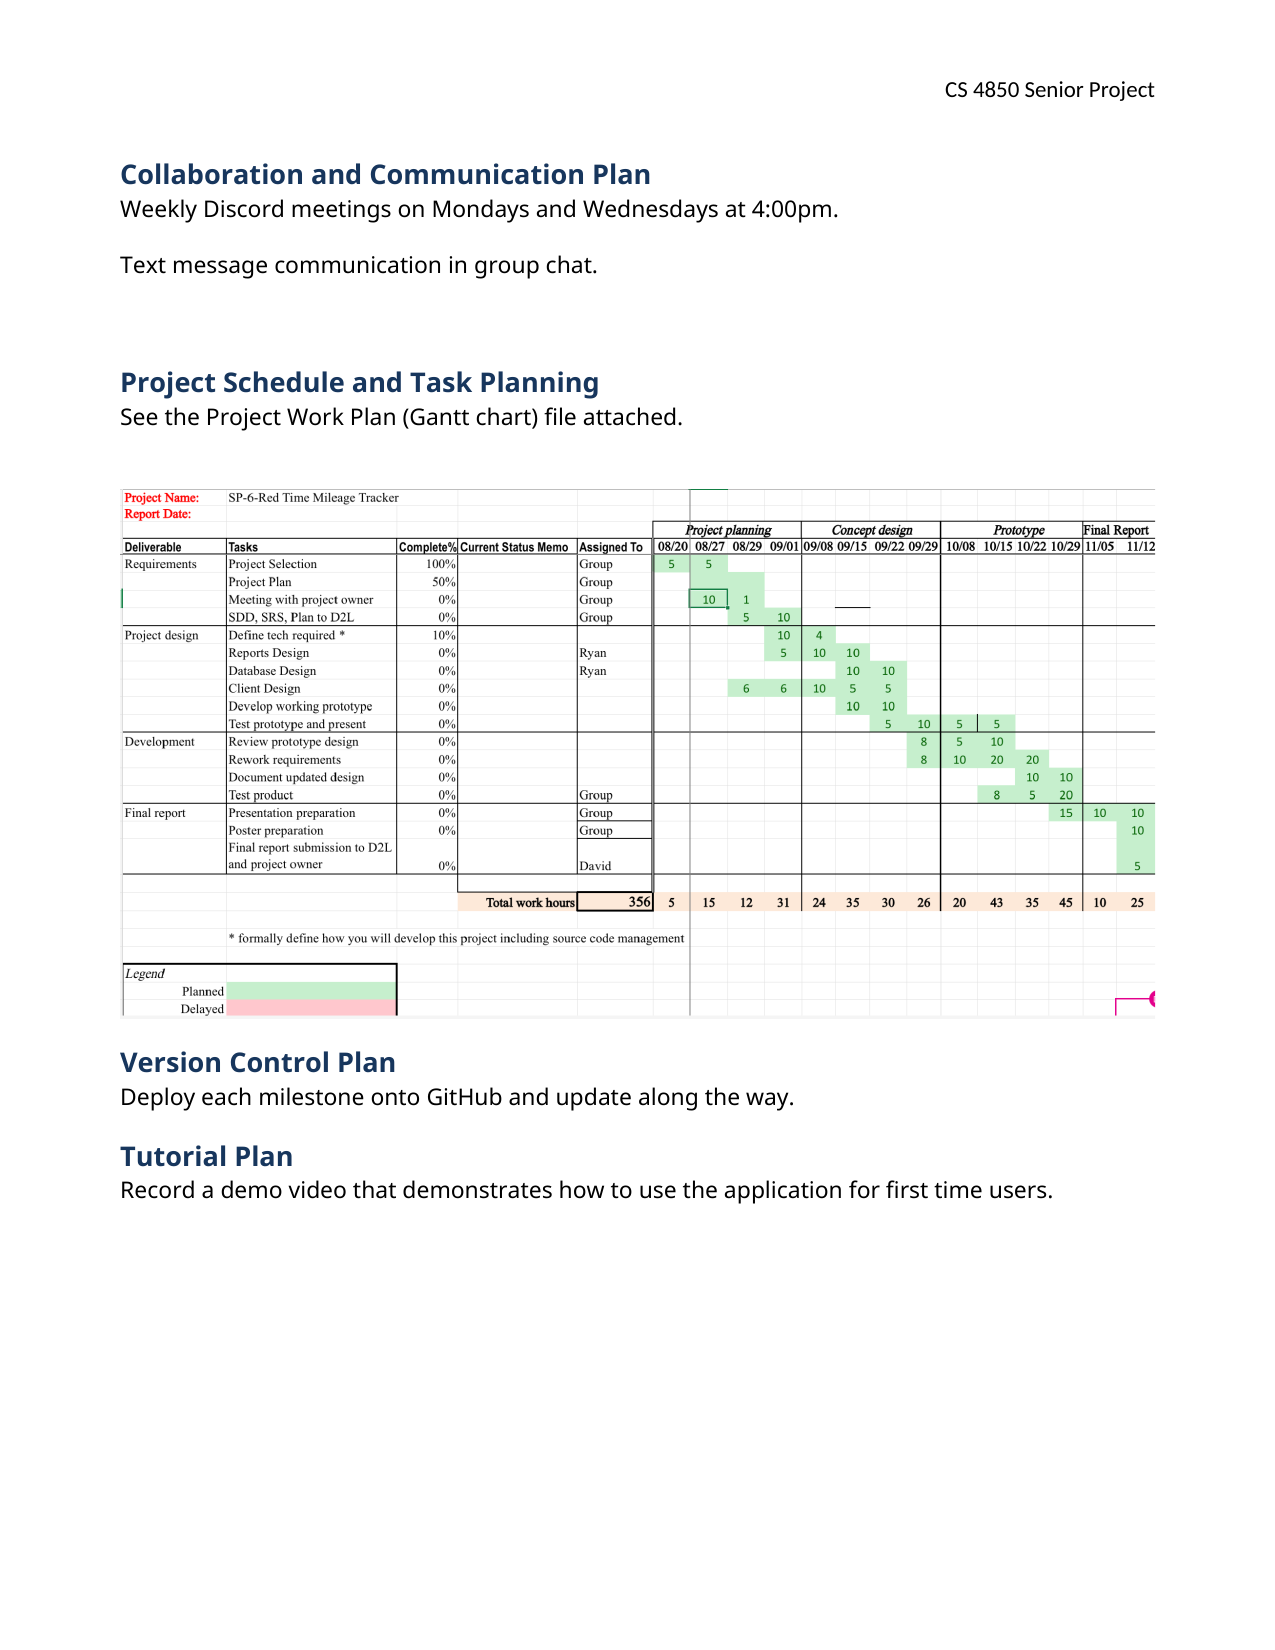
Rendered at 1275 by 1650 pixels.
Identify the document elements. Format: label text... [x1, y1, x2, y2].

text Weekly Discord meetings on Mondays and Wednesdays at 4:00pm. [120, 193, 1155, 224]
subtitle Version Control Plan [120, 1044, 1155, 1081]
text See the Project Work Plan (Gantt chart) file attached. [120, 401, 1155, 432]
subtitle Project Schedule and Task Planning [120, 364, 1155, 401]
text Record a demo video that demonstrates how to use the application for first time users. [120, 1174, 1155, 1206]
text Text message communication in group chat. [120, 249, 1155, 281]
picture [120, 489, 1155, 1019]
subtitle Tutorial Plan [120, 1137, 1155, 1174]
text Deploy each milestone onto GitHub and update along the way. [120, 1081, 1155, 1112]
subtitle Collaboration and Communication Plan [120, 156, 1155, 193]
